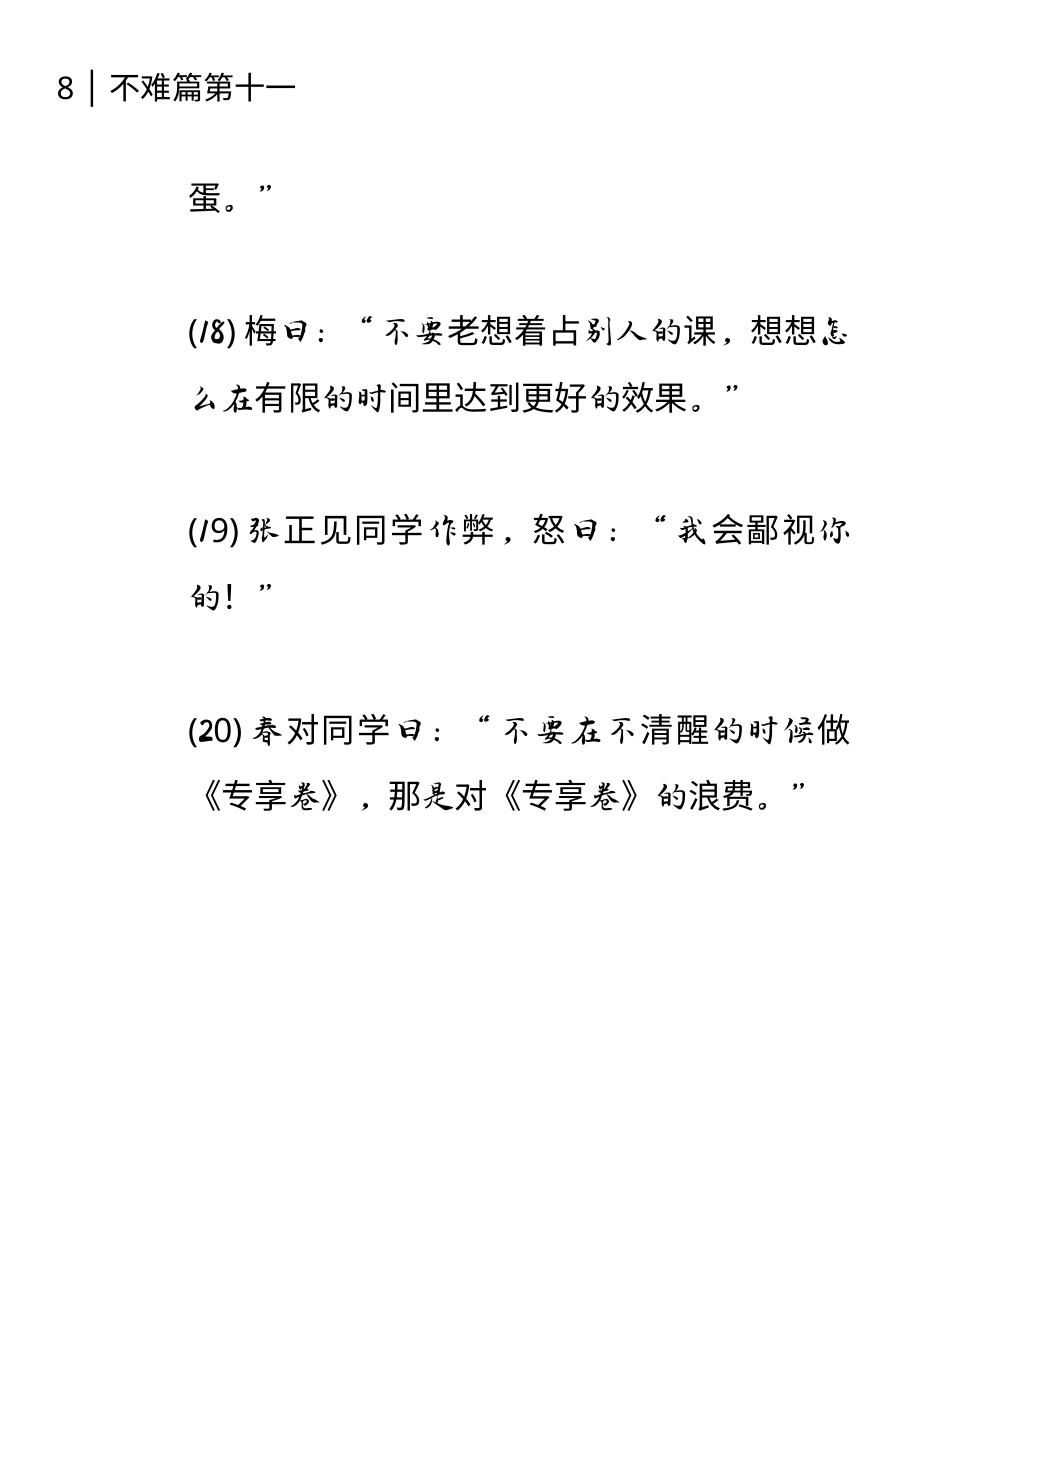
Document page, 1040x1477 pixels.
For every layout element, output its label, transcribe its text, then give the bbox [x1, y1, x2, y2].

list 张正见同学作弊，怒曰：“我会鄙视你的！” [188, 499, 852, 632]
list 春对同学曰：“不要在不清醒的时候做《专享卷》，那是对《专享卷》的浪费。” [188, 698, 852, 831]
list 梅曰：“不要老想着占别人的课，想想怎么在有限的时间里达到更好的效果。” [188, 299, 852, 432]
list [188, 166, 852, 233]
